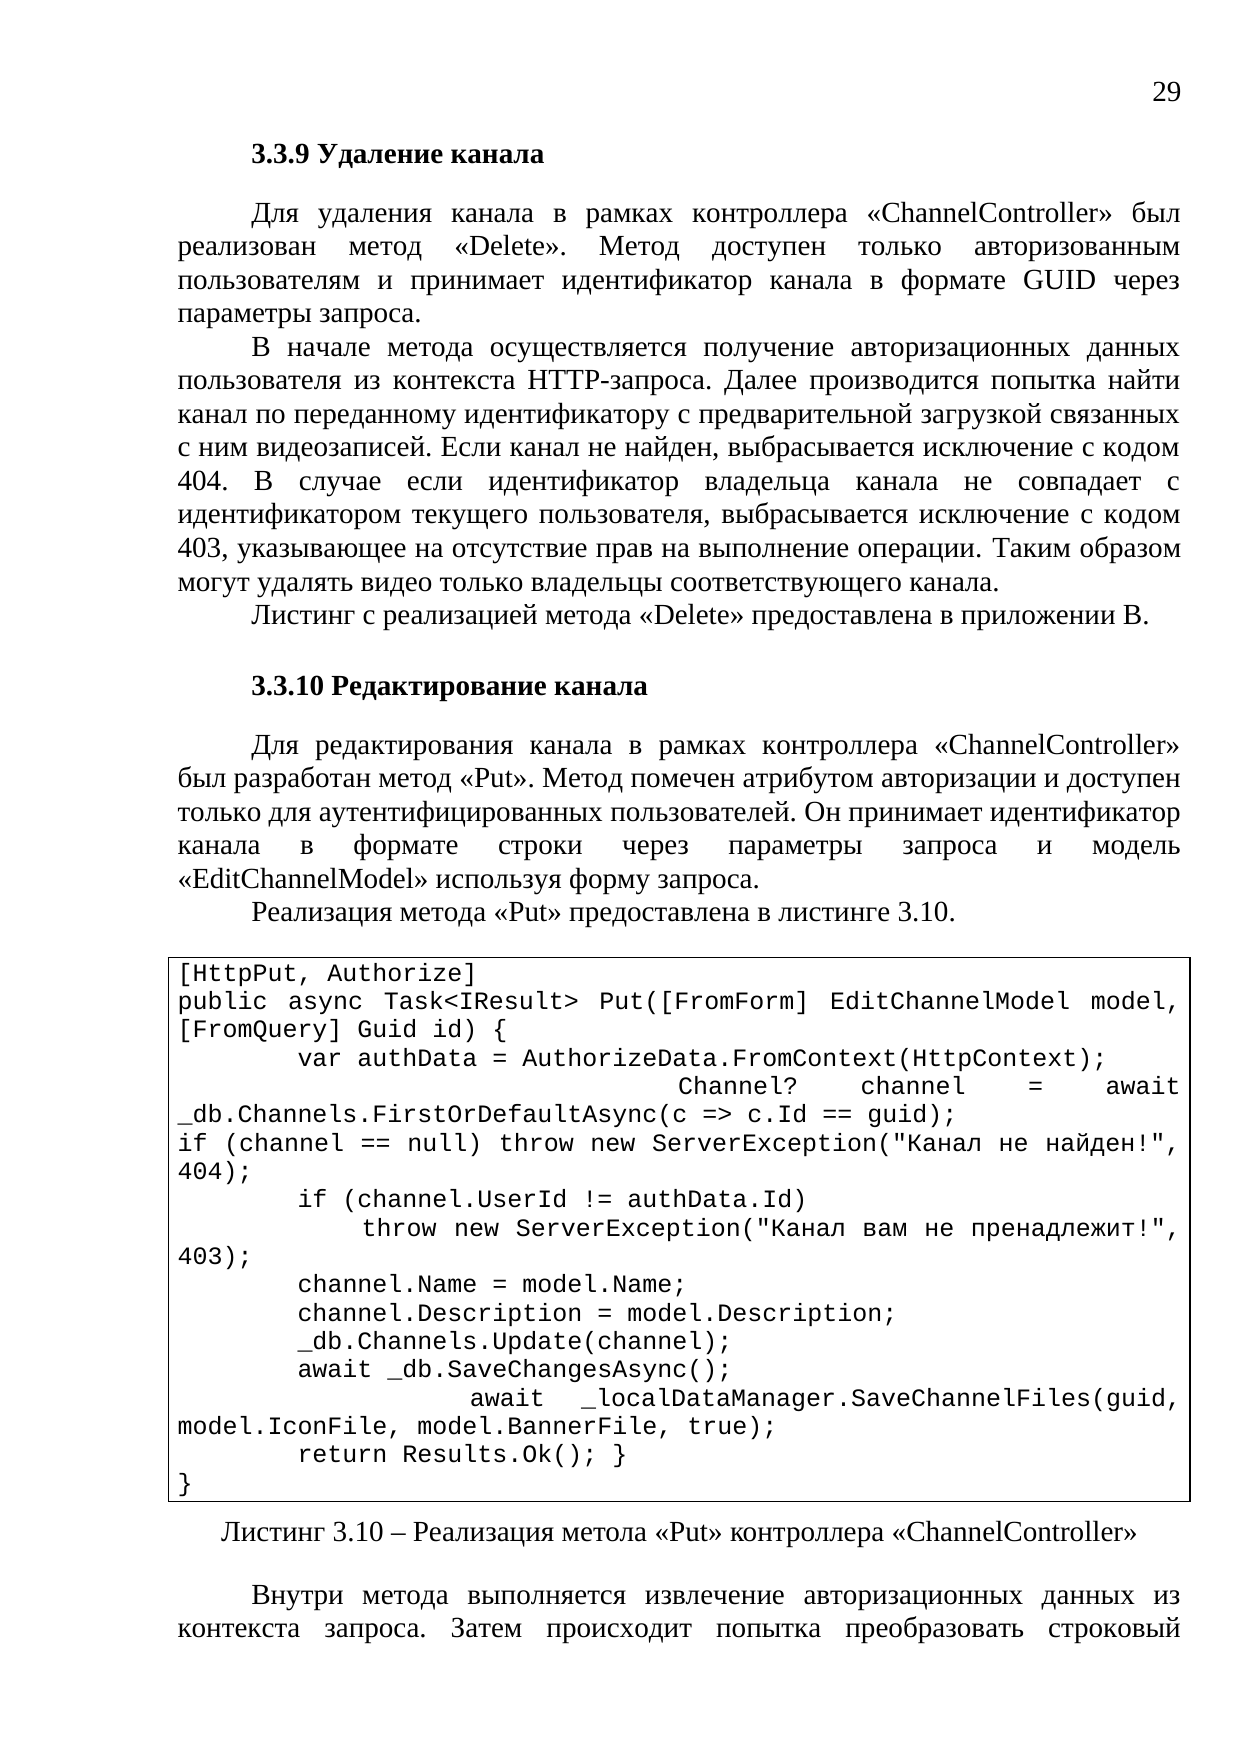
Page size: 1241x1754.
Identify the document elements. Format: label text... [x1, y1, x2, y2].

text Channel? channel = await _db.Channels.FirstOrDefaultAsync(c => c.Id == guid); [177, 1074, 1181, 1130]
text Для редактирования канала в рамках контроллера «ChannelController» был разработан метод «Put». Метод помечен атрибутом авторизации и доступен только для аутентифицированных пользователей. Он принимает идентификатор канала в формате строки через параметры запроса и модель «EditChannelModel» используя форму запроса. [177, 727, 1181, 894]
text } [169, 1467, 1189, 1501]
text await _localDataManager.SaveChannelFiles(guid, model.IconFile, model.BannerFile, true); [177, 1385, 1181, 1442]
text if (channel == null) throw new ServerException("Канал не найден!", 404); [177, 1130, 1181, 1187]
text Удаление канала [251, 136, 1181, 170]
text if (channel.UserId != authData.Id) [177, 1187, 1181, 1215]
text Реализация метода «Put» предоставлена в листинге 3.10. [177, 894, 1181, 928]
text Редактирование канала [251, 668, 1181, 702]
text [177, 1577, 1181, 1644]
text await _db.SaveChangesAsync(); [177, 1357, 1181, 1385]
text Листинг 3.10 – Реализация метола «Put» контроллера «ChannelController» [177, 1514, 1181, 1548]
text throw new ServerException("Канал вам не пренадлежит!", 403); [177, 1215, 1181, 1272]
text channel.Name = model.Name; [177, 1272, 1181, 1300]
text public async Task<IResult> Put([FromForm] EditChannelModel model, [FromQuery] Guid id) { [177, 989, 1181, 1045]
text Для удаления канала в рамках контроллера «ChannelController» был реализован метод «Delete». Метод доступен только авторизованным пользователям и принимает идентификатор канала в формате GUID через параметры запроса. [177, 195, 1181, 329]
text var authData = AuthorizeData.FromContext(HttpContext); [177, 1045, 1181, 1074]
text _db.Channels.Update(channel); [177, 1329, 1181, 1357]
text Листинг с реализацией метода «Delete» предоставлена в приложении В. [177, 597, 1181, 631]
text В начале метода осуществляется получение авторизационных данных пользователя из контекста HTTP-запроса. Далее производится попытка найти канал по переданному идентификатору с предварительной загрузкой связанных с ним видеозаписей. Если канал не найден, выбрасывается исключение с кодом 404. В случае если идентификатор владельца канала не совпадает с идентификатором текущего пользователя, выбрасывается исключение с кодом 403, указывающее на отсутствие прав на выполнение операции. Таким образом могут удалять видео только владельцы соответствующего канала. [177, 329, 1181, 597]
text channel.Description = model.Description; [177, 1300, 1181, 1329]
text [HttpPut, Authorize] [169, 958, 1189, 989]
text return Results.Ok(); } [177, 1442, 1181, 1467]
